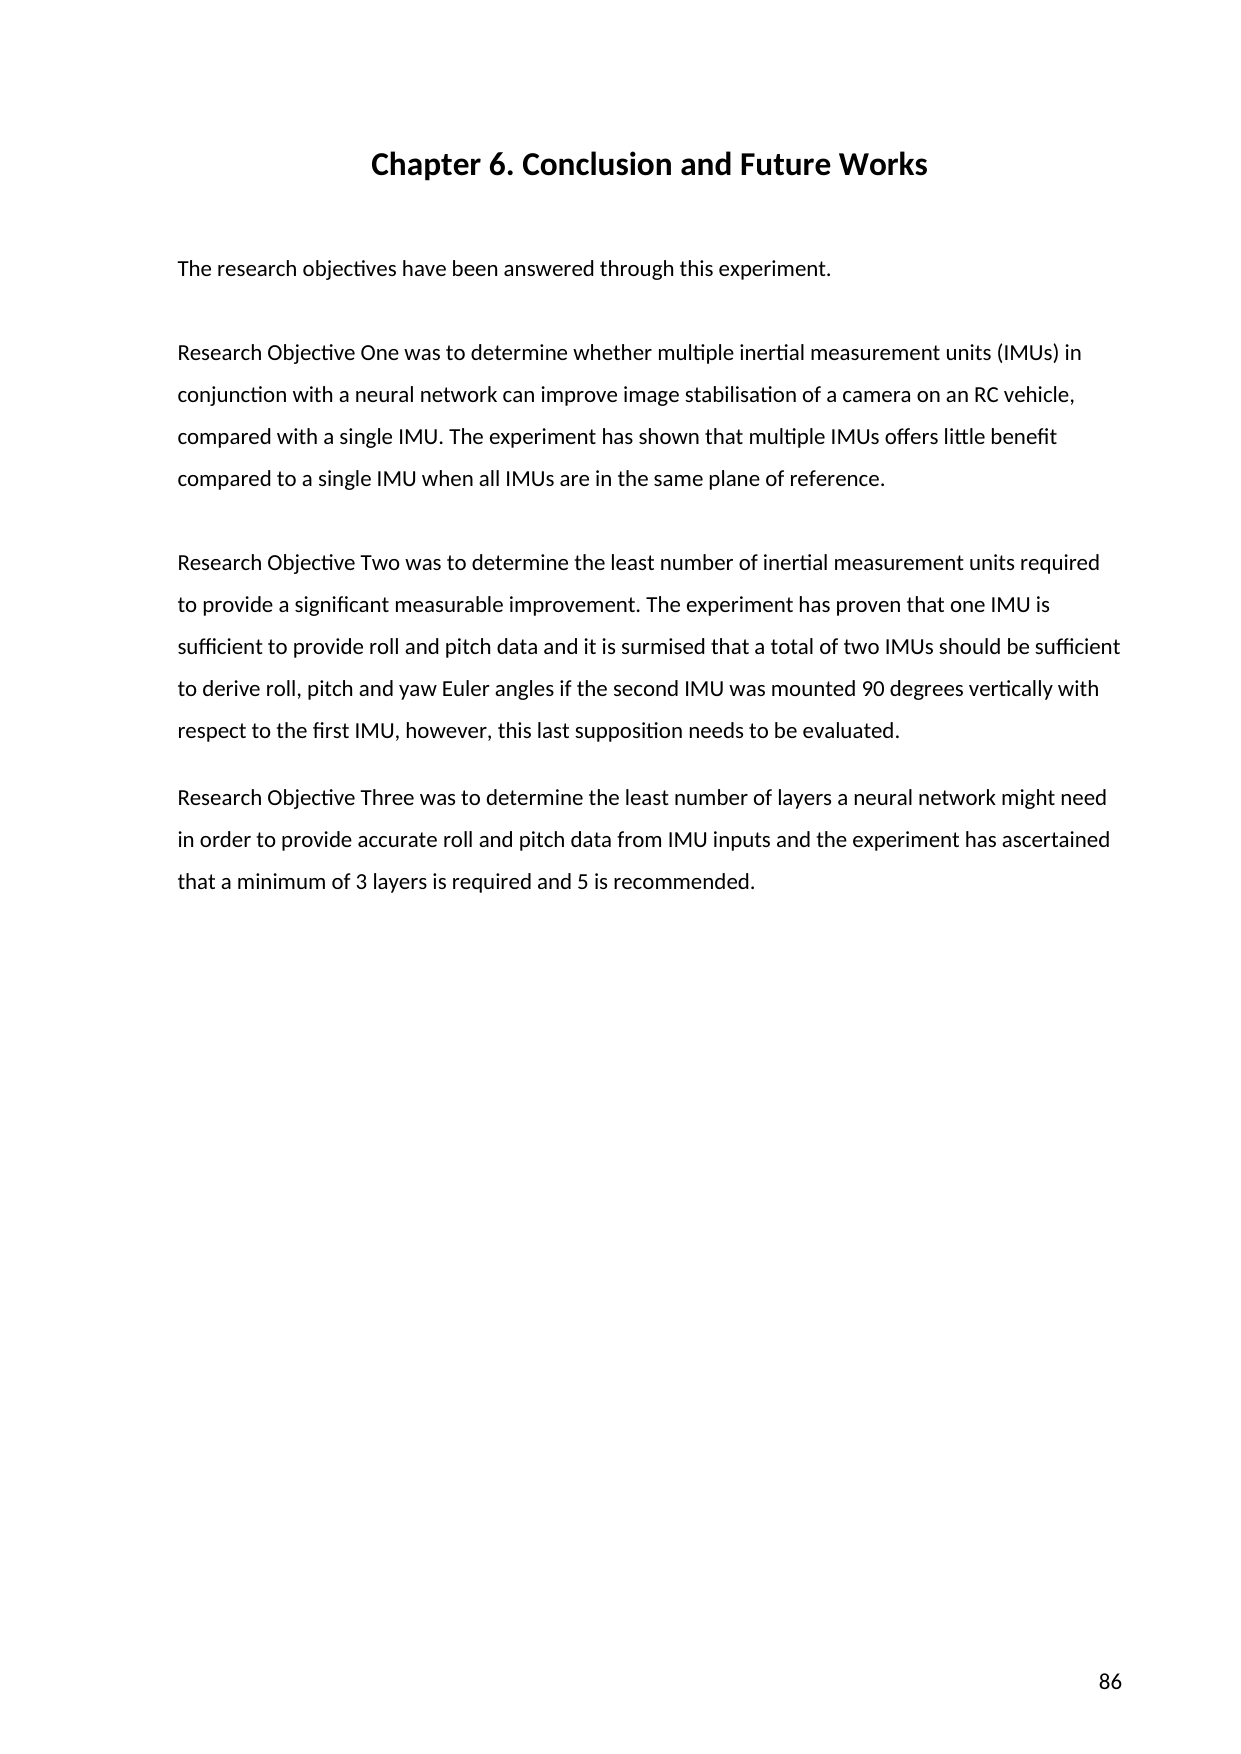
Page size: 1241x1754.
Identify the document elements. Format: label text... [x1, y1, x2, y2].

subtitle . Conclusion and Future Works [177, 143, 1122, 184]
text The research objectives have been answered through this experiment. Research Objective One was to determine whether multiple inertial measurement units (IMUs) in conjunction with a neural network can improve image stabilisation of a camera on an RC vehicle, compared with a single IMU. The experiment has shown that multiple IMUs offers little benefit compared to a single IMU when all IMUs are in the same plane of reference. Research Objective Two was to determine the least number of inertial measurement units required to provide a significant measurable improvement. The experiment has proven that one IMU is sufficient to provide roll and pitch data and it is surmised that a total of two IMUs should be sufficient to derive roll, pitch and yaw Euler angles if the second IMU was mounted 90 degrees vertically with respect to the first IMU, however, this last supposition needs to be evaluated. [177, 254, 1122, 744]
text Research Objective Three was to determine the least number of layers a neural network might need in order to provide accurate roll and pitch data from IMU inputs and the experiment has ascertained that a minimum of 3 layers is required and 5 is recommended. [177, 783, 1122, 895]
